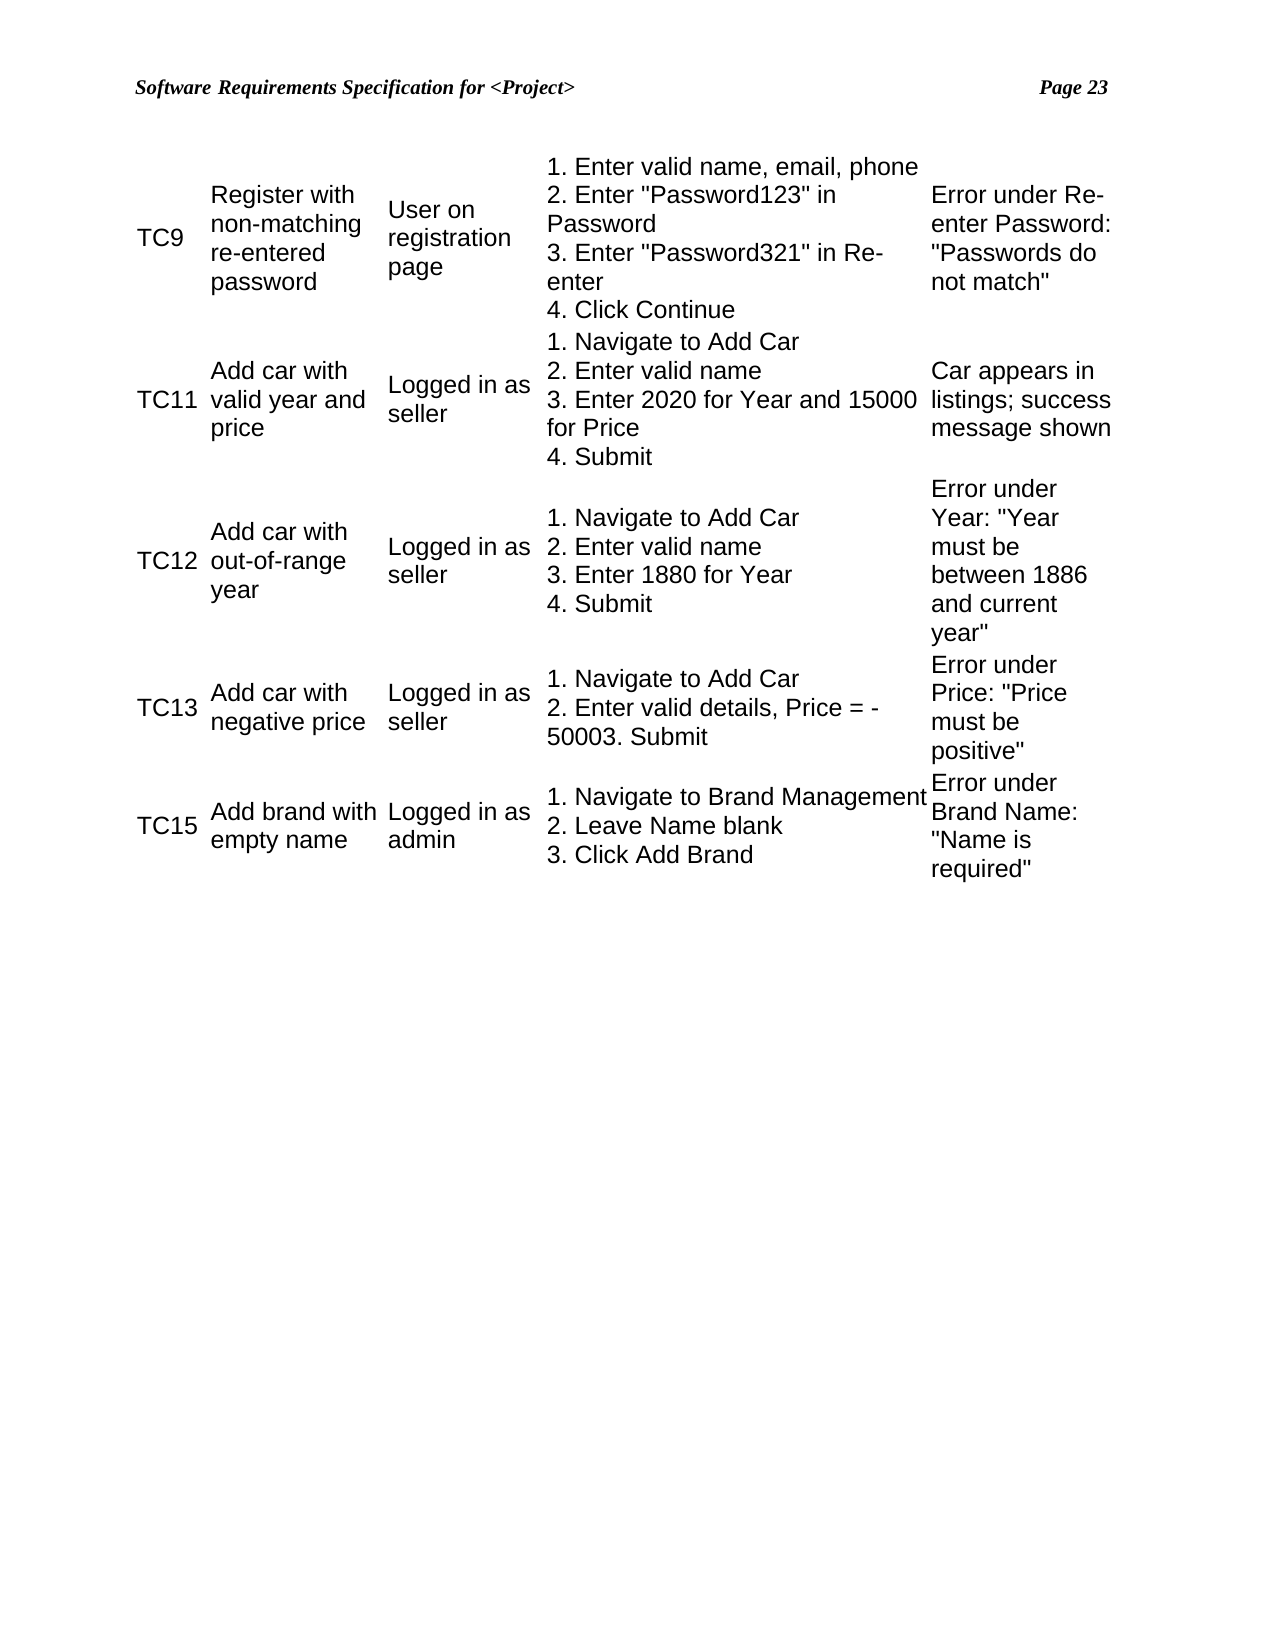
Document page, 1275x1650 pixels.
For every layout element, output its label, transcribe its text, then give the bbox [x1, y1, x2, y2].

table_cell 1. Enter valid name, email, phone 2. Enter "Password123" in Password 3. Enter "Password321" in Re-enter 4. Click Continue [545, 150, 929, 326]
table_cell Add car with negative price [209, 648, 386, 766]
table_cell Logged in as seller [386, 473, 545, 648]
table_cell Error under Re-enter Password: "Passwords do not match" [929, 150, 1122, 326]
table_cell Add car with out-of-range year [209, 473, 386, 648]
table_cell TC15 [135, 766, 209, 884]
table_cell Add brand with empty name [209, 766, 386, 884]
table_cell Error under Year: "Year must be between 1886 and current year" [929, 473, 1122, 648]
table_cell TC12 [135, 473, 209, 648]
table_cell Register with non-matching re-entered password [209, 150, 386, 326]
table_cell 1. Navigate to Brand Management 2. Leave Name blank 3. Click Add Brand [545, 766, 929, 884]
table_cell 1. Navigate to Add Car 2. Enter valid name 3. Enter 2020 for Year and 15000 for Price 4. Submit [545, 326, 929, 472]
table_cell Error under Price: "Price must be positive" [929, 648, 1122, 766]
table_cell Car appears in listings; success message shown [929, 326, 1122, 472]
table_cell TC13 [135, 648, 209, 766]
table_cell 1. Navigate to Add Car 2. Enter valid details, Price = -50003. Submit [545, 648, 929, 766]
table_cell Logged in as admin [386, 766, 545, 884]
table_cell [386, 150, 545, 326]
table_cell Error under Brand Name: "Name is required" [929, 766, 1122, 884]
table_cell Logged in as seller [386, 326, 545, 472]
table_cell TC11 [135, 326, 209, 472]
table_cell 1. Navigate to Add Car 2. Enter valid name 3. Enter 1880 for Year 4. Submit [545, 473, 929, 648]
table_cell Add car with valid year and price [209, 326, 386, 472]
table_cell TC9 [135, 150, 209, 326]
table_cell Logged in as seller [386, 648, 545, 766]
